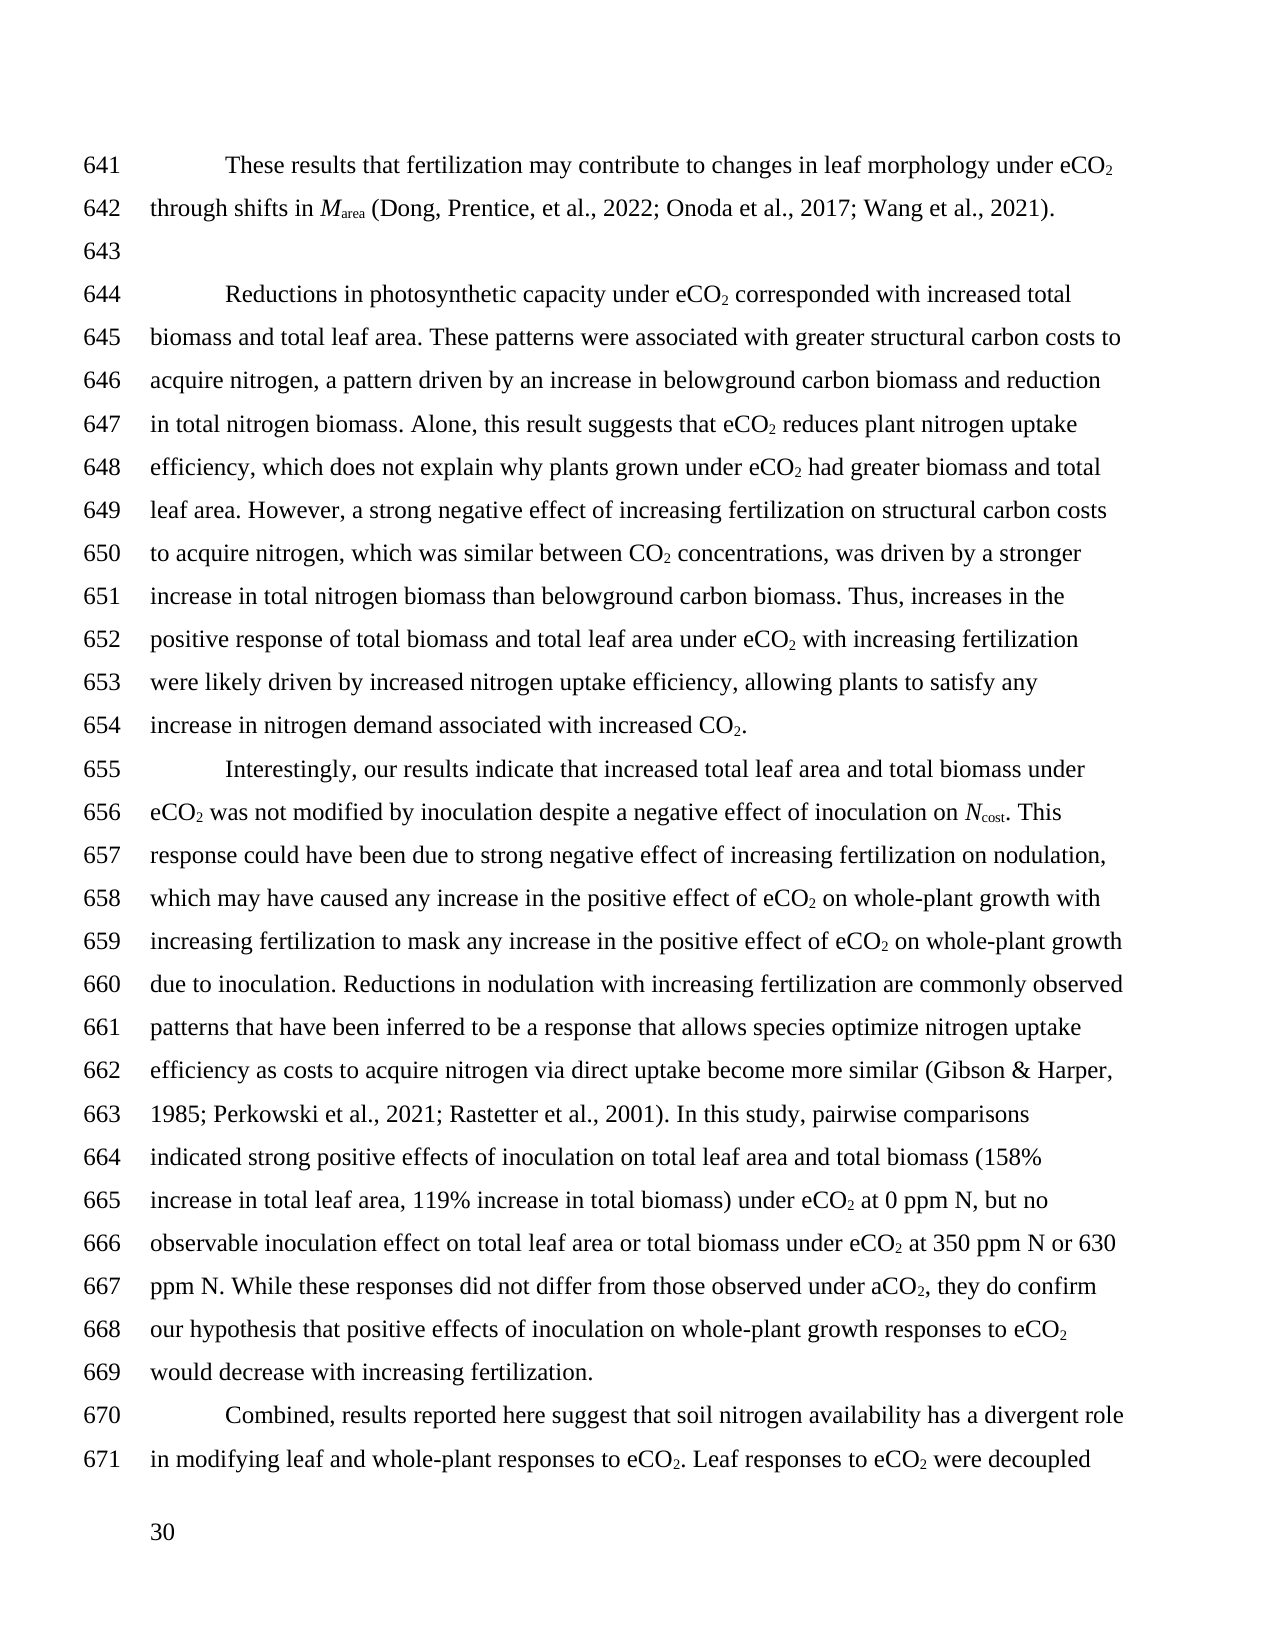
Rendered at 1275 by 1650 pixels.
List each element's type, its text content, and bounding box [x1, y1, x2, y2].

text Reductions in photosynthetic capacity under eCO2 corresponded with increased total biomass and total leaf area. These patterns were associated with greater structural carbon costs to acquire nitrogen, a pattern driven by an increase in belowground carbon biomass and reduction in total nitrogen biomass. Alone, this result suggests that eCO2 reduces plant nitrogen uptake efficiency, which does not explain why plants grown under eCO2 had greater biomass and total leaf area. However, a strong negative effect of increasing fertilization on structural carbon costs to acquire nitrogen, which was similar between CO2 concentrations, was driven by a stronger increase in total nitrogen biomass than belowground carbon biomass. Thus, increases in the positive response of total biomass and total leaf area under eCO2 with increasing fertilization were likely driven by increased nitrogen uptake efficiency, allowing plants to satisfy any increase in nitrogen demand associated with increased CO2. [150, 279, 1125, 739]
text Interestingly, our results indicate that increased total leaf area and total biomass under eCO2 was not modified by inoculation despite a negative effect of inoculation on Ncost. This response could have been due to strong negative effect of increasing fertilization on nodulation, which may have caused any increase in the positive effect of eCO2 on whole-plant growth with increasing fertilization to mask any increase in the positive effect of eCO2 on whole-plant growth due to inoculation. Reductions in nodulation with increasing fertilization are commonly observed patterns that have been inferred to be a response that allows species optimize nitrogen uptake efficiency as costs to acquire nitrogen via direct uptake become more similar . In this study, pairwise comparisons indicated strong positive effects of inoculation on total leaf area and total biomass (158% increase in total leaf area, 119% increase in total biomass) under eCO2 at 0 ppm N, but no observable inoculation effect on total leaf area or total biomass under eCO2 at 350 ppm N or 630 ppm N. While these responses did not differ from those observed under aCO2, they do confirm our hypothesis that positive effects of inoculation on whole-plant growth responses to eCO2 would decrease with increasing fertilization. [150, 754, 1125, 1386]
text These results that fertilization may contribute to changes in leaf morphology under eCO2 through shifts in Marea . [150, 150, 1125, 222]
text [150, 1401, 1125, 1472]
